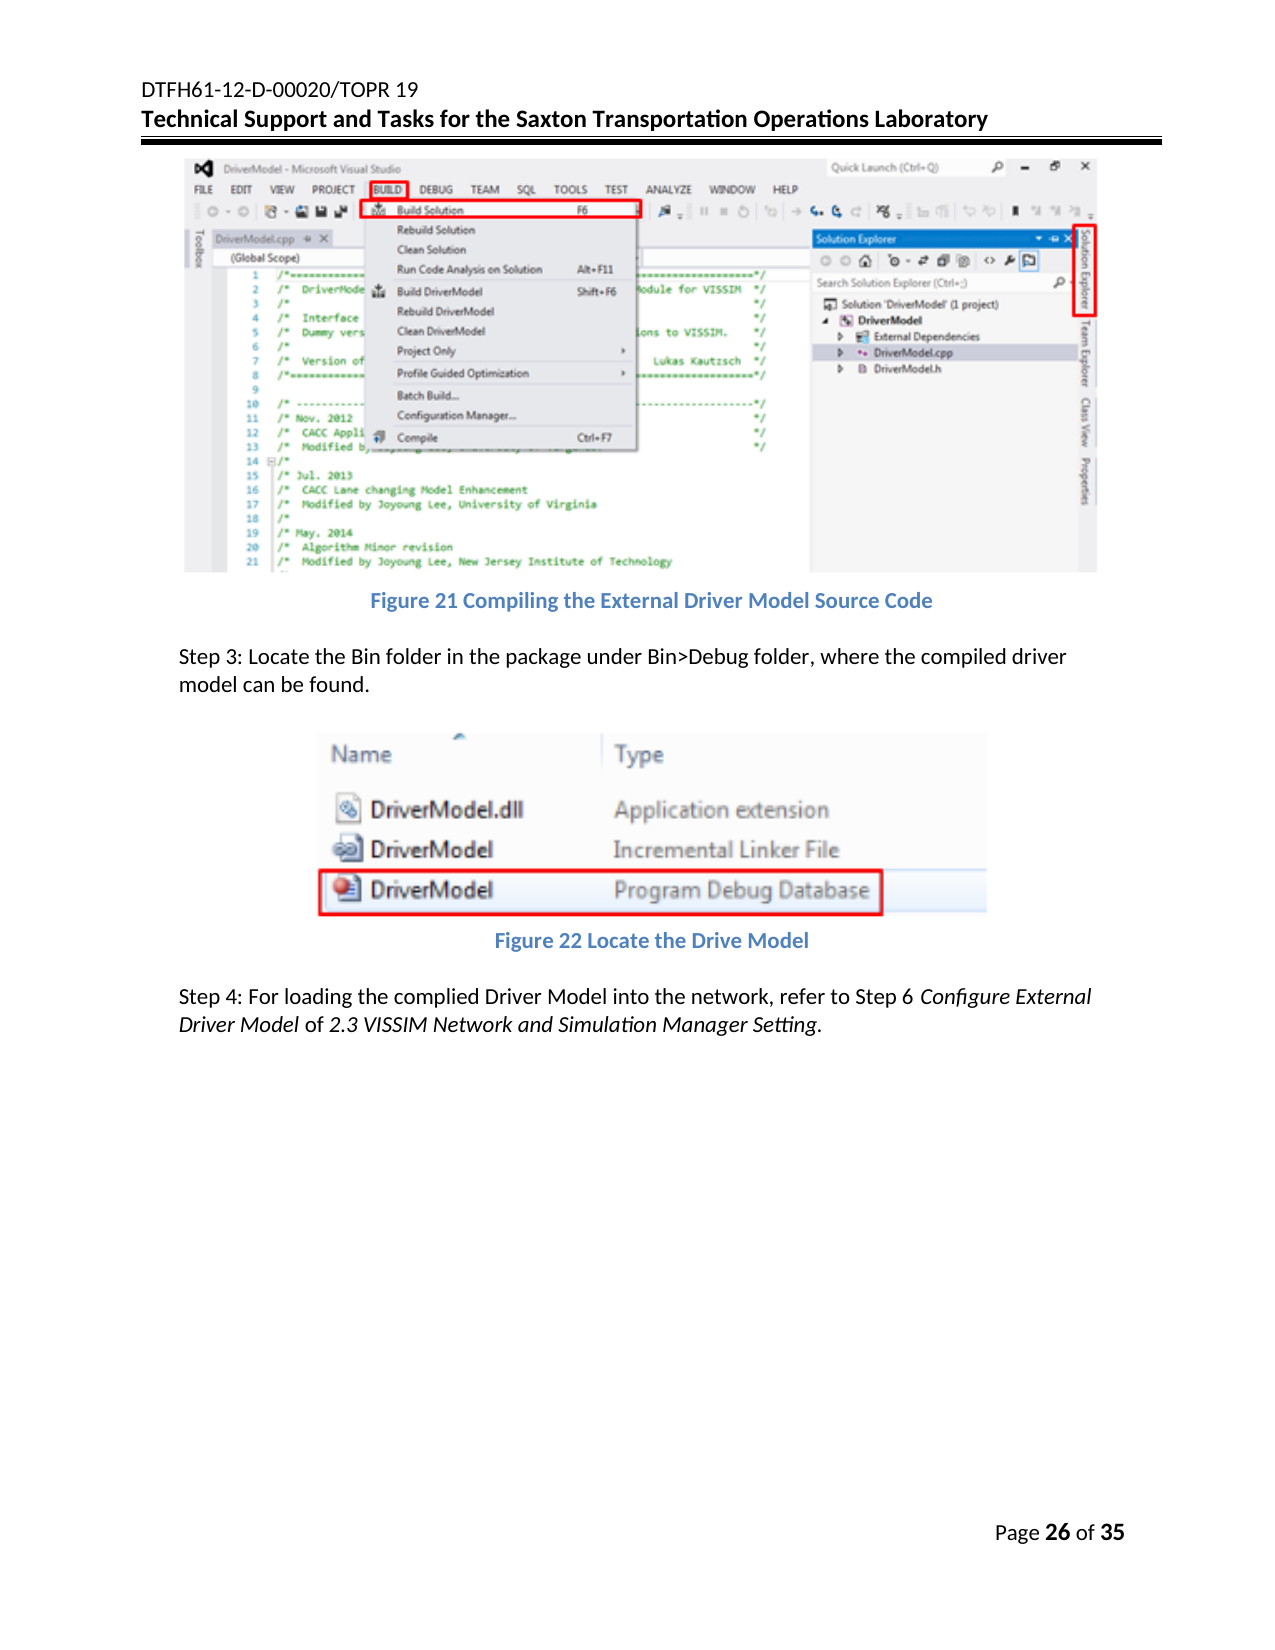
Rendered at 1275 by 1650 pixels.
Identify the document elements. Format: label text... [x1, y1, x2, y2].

picture [178, 150, 1114, 586]
text Step 4: For loading the complied Driver Model into the network, refer to Step 6 Configure External Driver Model of 2.3 VISSIM Network and Simulation Manager Setting. [178, 982, 1125, 1038]
text Step 3: Locate the Bin folder in the package under Bin>Debug folder, where the compiled driver model can be found. [178, 642, 1125, 698]
